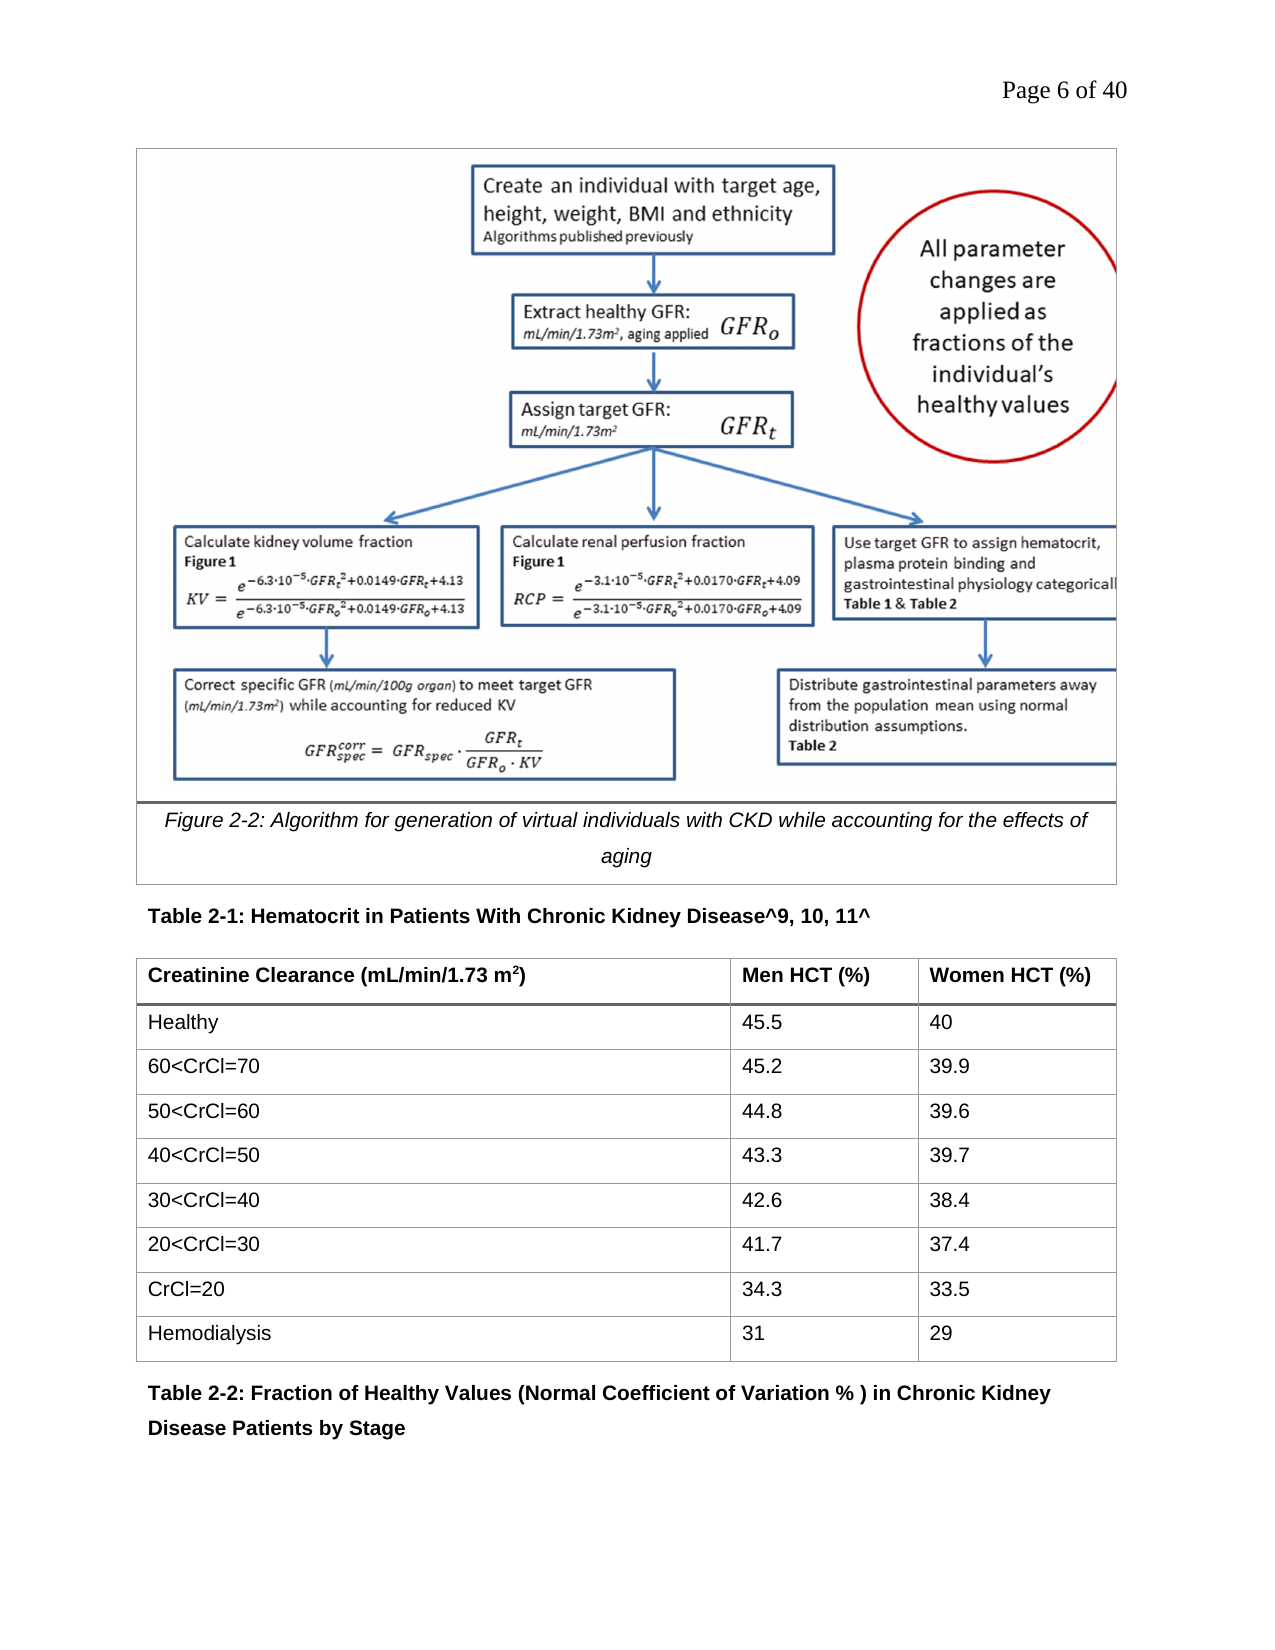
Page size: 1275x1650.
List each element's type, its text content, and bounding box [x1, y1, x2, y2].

picture [166, 152, 1117, 786]
table_cell 60<CrCl=70 [137, 1050, 730, 1094]
table_cell 40<CrCl=50 [137, 1139, 730, 1183]
table_cell 45.5 [731, 1006, 918, 1049]
table_cell 39.7 [919, 1139, 1116, 1183]
table_cell Hemodialysis [137, 1317, 730, 1361]
table_cell 37.4 [919, 1228, 1116, 1272]
table_cell 43.3 [731, 1139, 918, 1183]
table_cell 41.7 [731, 1228, 918, 1272]
text Table 2-2: Fraction of Healthy Values (Normal Coefficient of Variation % ) in Chronic Kidney Disease Patients by Stage [148, 1380, 1127, 1440]
table_header Women HCT (%) [919, 959, 1116, 1003]
table_cell 20<CrCl=30 [137, 1228, 730, 1272]
table_cell 38.4 [919, 1184, 1116, 1227]
table_cell 44.8 [731, 1095, 918, 1138]
table_cell 39.9 [919, 1050, 1116, 1094]
table_cell 31 [731, 1317, 918, 1361]
table_cell 42.6 [731, 1184, 918, 1227]
table_cell 30<CrCl=40 [137, 1184, 730, 1227]
table_cell 39.6 [919, 1095, 1116, 1138]
table_cell Figure 2-2: Algorithm for generation of virtual individuals with CKD while accounting for the effects of aging [137, 804, 1116, 884]
text Table 2-1: Hematocrit in Patients With Chronic Kidney Disease^9, 10, 11^ [148, 903, 1127, 927]
table_cell Healthy [137, 1006, 730, 1049]
table_header [137, 149, 1116, 801]
table_cell 50<CrCl=60 [137, 1095, 730, 1138]
table_header Creatinine Clearance (mL/min/1.73 m2) [137, 959, 730, 1003]
table_cell 34.3 [731, 1273, 918, 1316]
table_cell 33.5 [919, 1273, 1116, 1316]
table_cell 29 [919, 1317, 1116, 1361]
table_cell CrCl=20 [137, 1273, 730, 1316]
table_cell 40 [919, 1006, 1116, 1049]
table_header Men HCT (%) [731, 959, 918, 1003]
table_cell 45.2 [731, 1050, 918, 1094]
